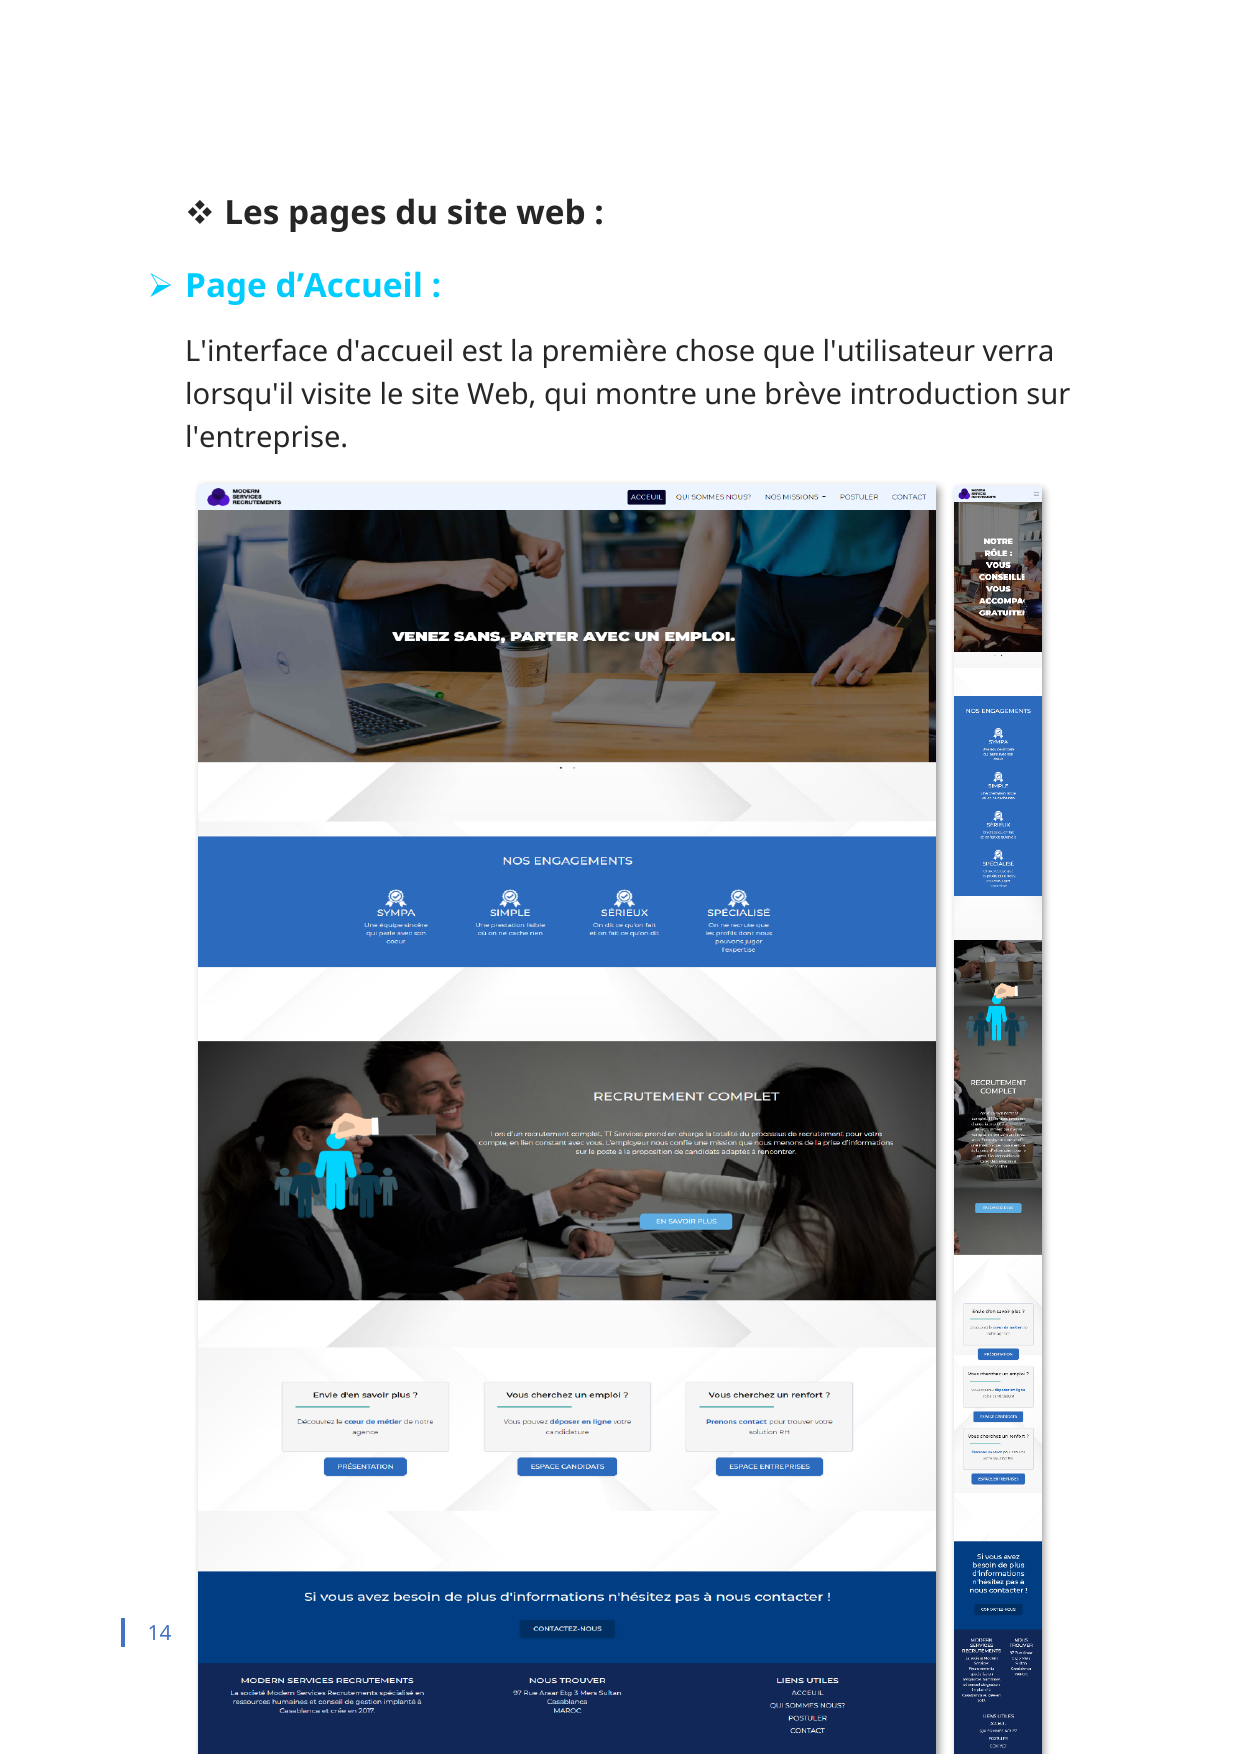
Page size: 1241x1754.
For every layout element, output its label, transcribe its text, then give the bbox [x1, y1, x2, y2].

list Page d’Accueil : [147, 262, 1115, 307]
list Les pages du site web : [185, 189, 1115, 234]
text L'interface d'accueil est la première chose que l'utilisateur verra lorsqu'il visite le site Web, qui montre une brève introduction sur l'entreprise. [185, 331, 1115, 456]
picture [954, 486, 1042, 1754]
picture [198, 484, 936, 1754]
picture [150, 273, 168, 284]
